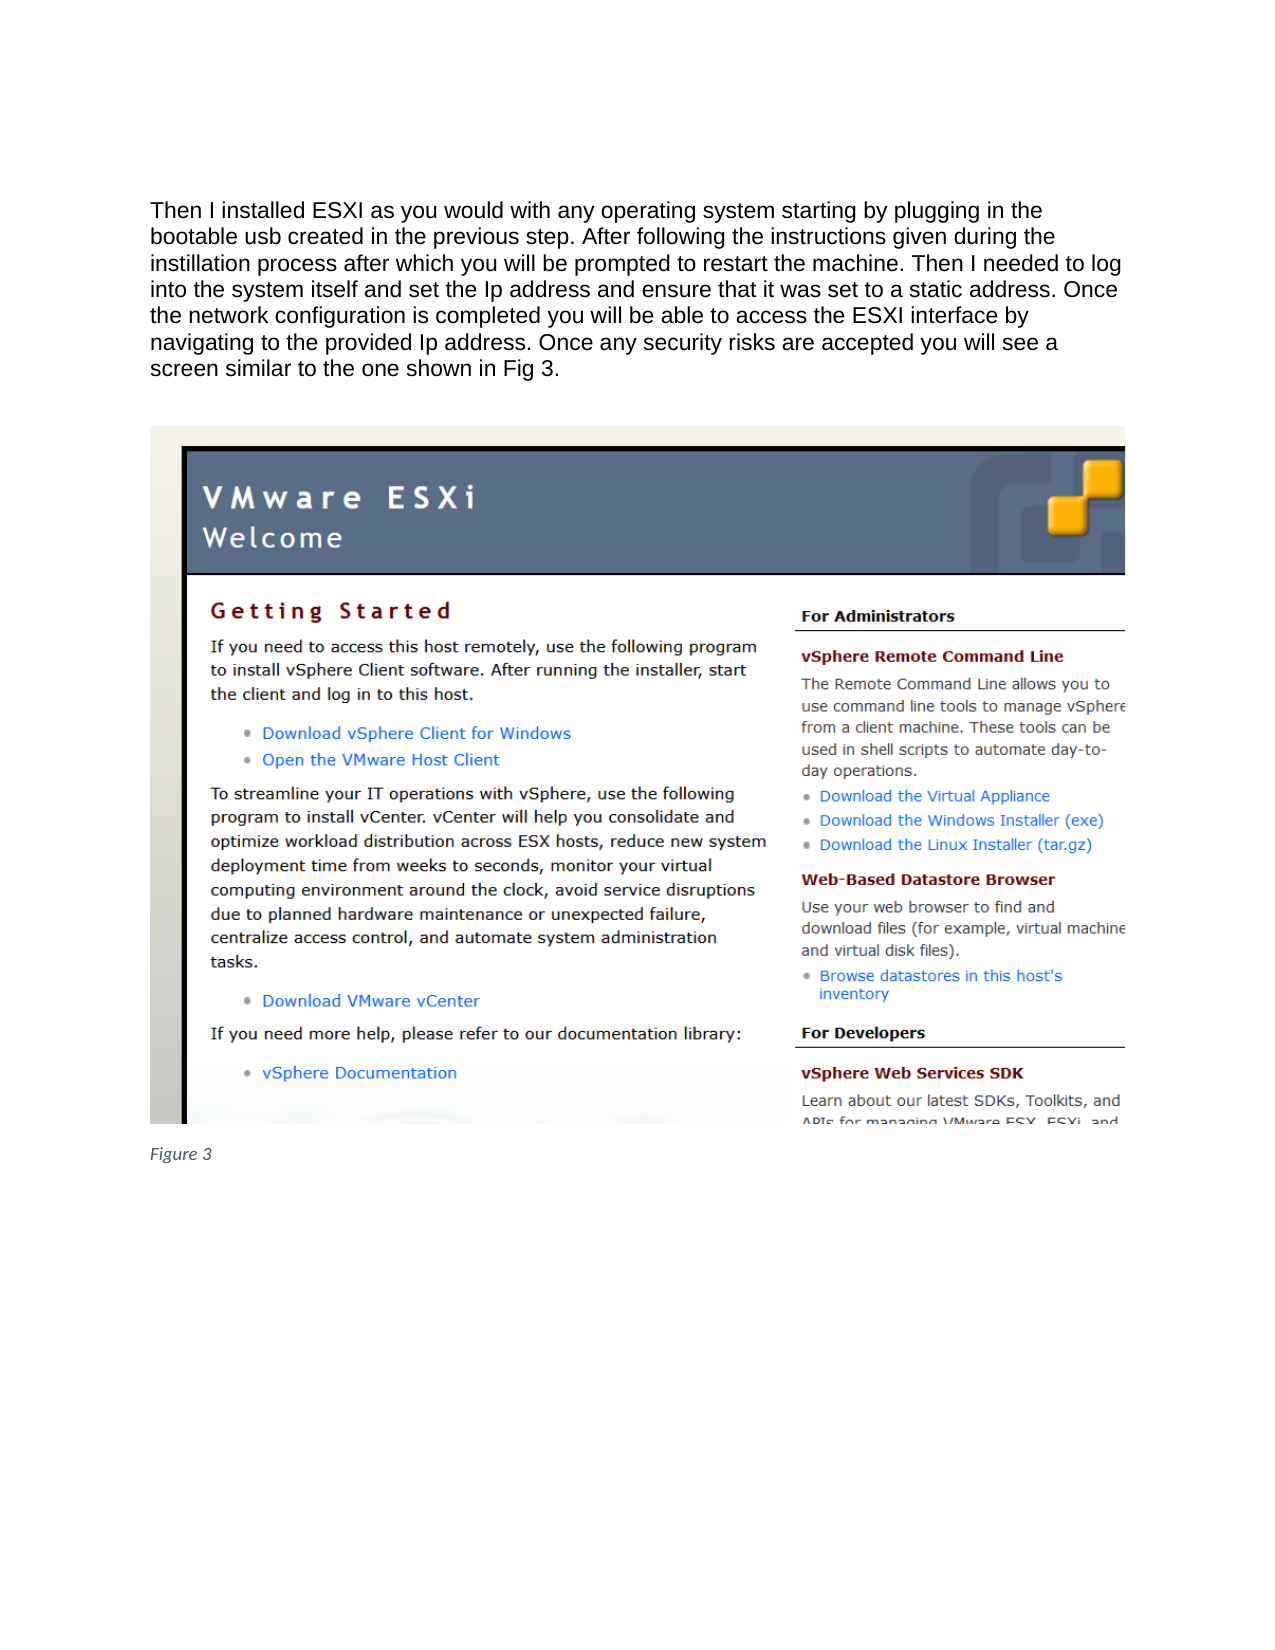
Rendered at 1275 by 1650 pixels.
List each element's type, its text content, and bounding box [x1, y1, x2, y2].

text Then I installed ESXI as you would with any operating system starting by plugging in the bootable usb created in the previous step. After following the instructions given during the instillation process after which you will be prompted to restart the machine. Then I needed to log into the system itself and set the Ip address and ensure that it was set to a static address. Once the network configuration is completed you will be able to access the ESXI interface by navigating to the provided Ip address. Once any security risks are accepted you will see a screen similar to the one shown in Fig 3. [150, 197, 1125, 381]
text Figure 3 [150, 1142, 1125, 1165]
picture [150, 426, 1125, 1124]
